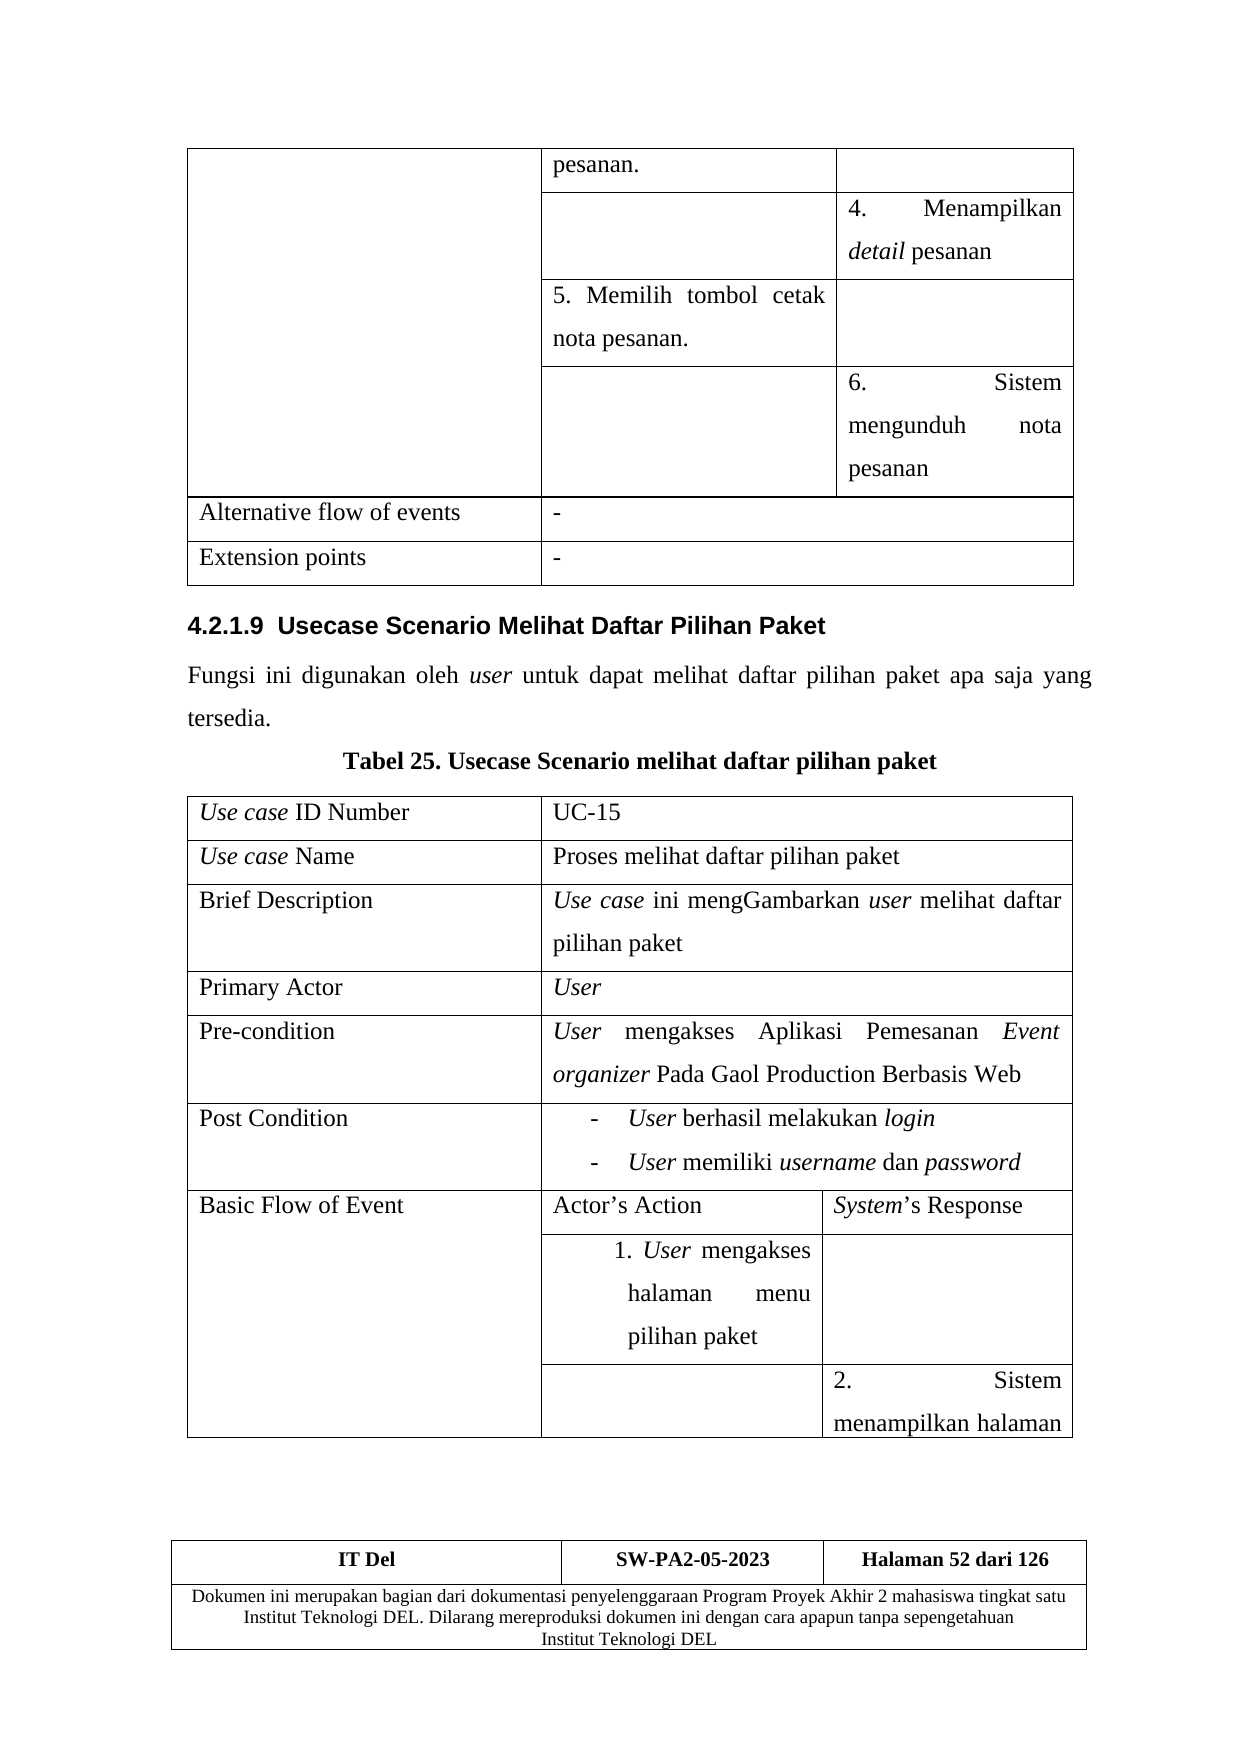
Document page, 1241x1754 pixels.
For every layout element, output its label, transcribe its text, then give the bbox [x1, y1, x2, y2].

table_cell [542, 149, 836, 192]
table_header UC-15 [542, 797, 1072, 840]
table_cell [542, 193, 836, 279]
subtitle Usecase Scenario Melihat Daftar Pilihan Paket [187, 611, 1092, 639]
table_cell Use case Name [188, 841, 541, 884]
table_cell [837, 280, 1073, 366]
table_cell 1. User mengakses halaman menu pilihan paket [542, 1235, 822, 1364]
table_cell [542, 1365, 822, 1437]
table_cell [542, 367, 836, 496]
table_cell User mengakses Aplikasi Pemesanan Event organizer Pada Gaol Production Berbasis Web [542, 1016, 1072, 1102]
table_cell 4. Menampilkan detail pesanan [837, 193, 1073, 279]
table_cell - [542, 542, 1073, 584]
table_cell User [542, 972, 1072, 1015]
table_cell Pre-condition [188, 1016, 541, 1102]
table_cell - [542, 498, 1073, 541]
table_cell Proses melihat daftar pilihan paket [542, 841, 1072, 884]
table_cell Use case ini mengGambarkan user melihat daftar pilihan paket [542, 885, 1072, 971]
table_cell Extension points [188, 542, 541, 584]
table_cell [823, 1365, 1072, 1437]
table_cell System’s Response [823, 1191, 1072, 1234]
table_cell User berhasil melakukan login User memiliki username dan password [542, 1104, 1072, 1189]
table_cell [823, 1235, 1072, 1364]
table_header Use case ID Number [188, 797, 541, 840]
table_cell Brief Description [188, 885, 541, 971]
table_cell 6. Sistem mengunduh nota pesanan [837, 367, 1073, 496]
table_cell [837, 149, 1073, 192]
table_cell 5. Memilih tombol cetak nota pesanan. [542, 280, 836, 366]
table_cell Primary Actor [188, 972, 541, 1015]
table_cell Post Condition [188, 1104, 541, 1189]
table_cell Alternative flow of events [188, 498, 541, 541]
table_cell Basic Flow of Event [188, 1191, 541, 1437]
table_cell Actor’s Action [542, 1191, 822, 1234]
text Tabel 25. Usecase Scenario melihat daftar pilihan paket [187, 746, 1092, 775]
text Fungsi ini digunakan oleh user untuk dapat melihat daftar pilihan paket apa saja yang tersedia. [187, 660, 1092, 732]
